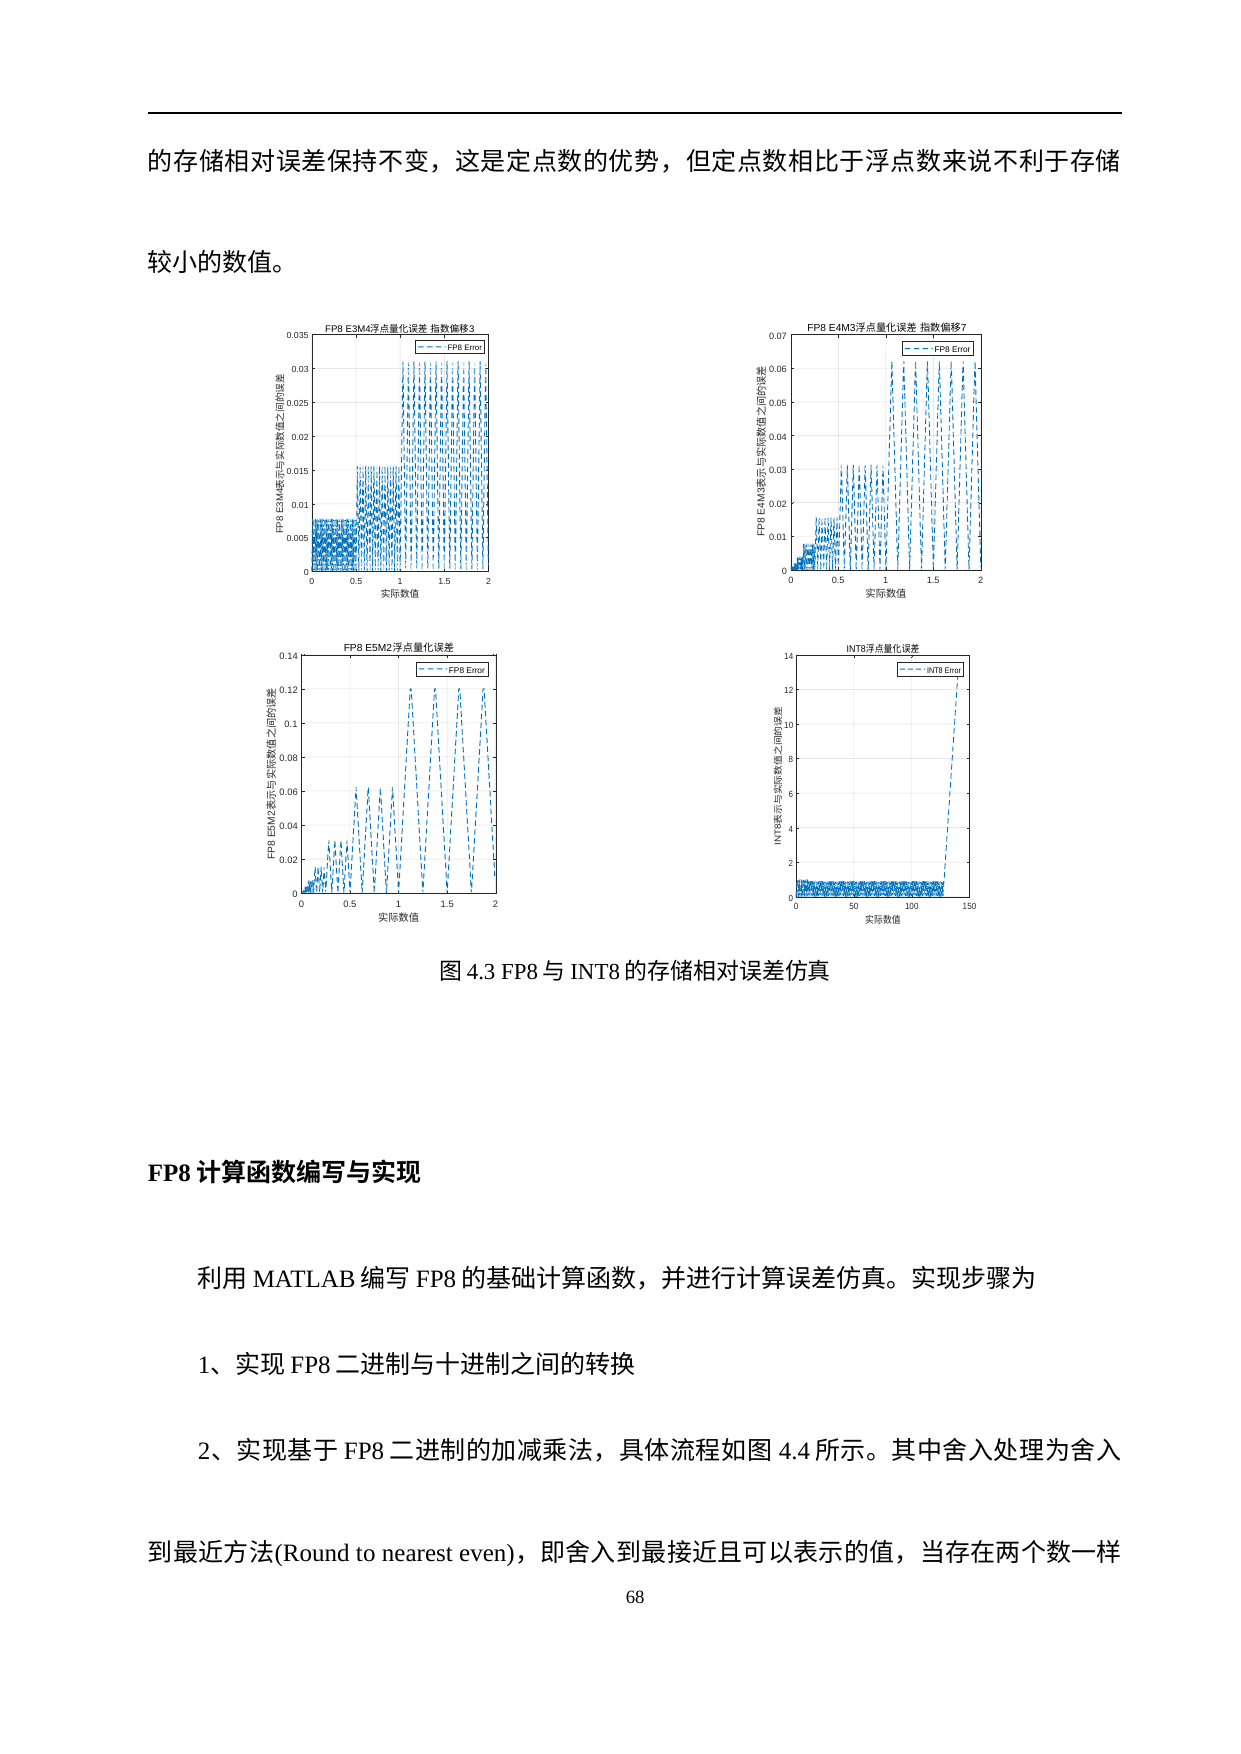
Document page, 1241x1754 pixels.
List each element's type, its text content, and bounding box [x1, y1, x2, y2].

table_header [635, 313, 1122, 633]
table_cell [148, 633, 635, 953]
table_header [148, 313, 635, 633]
table_cell [635, 633, 1122, 953]
table_cell 图4.3 FP8与INT8的存储相对误差仿真 [148, 953, 1122, 987]
subtitle FP8计算函数编写与实现 [148, 1137, 1122, 1205]
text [148, 1415, 1122, 1584]
text 利用MATLAB编写FP8的基础计算函数，并进行计算误差仿真。实现步骤为 [148, 1243, 1122, 1311]
text 1、实现FP8二进制与十进制之间的转换 [148, 1329, 1122, 1397]
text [148, 125, 1122, 295]
